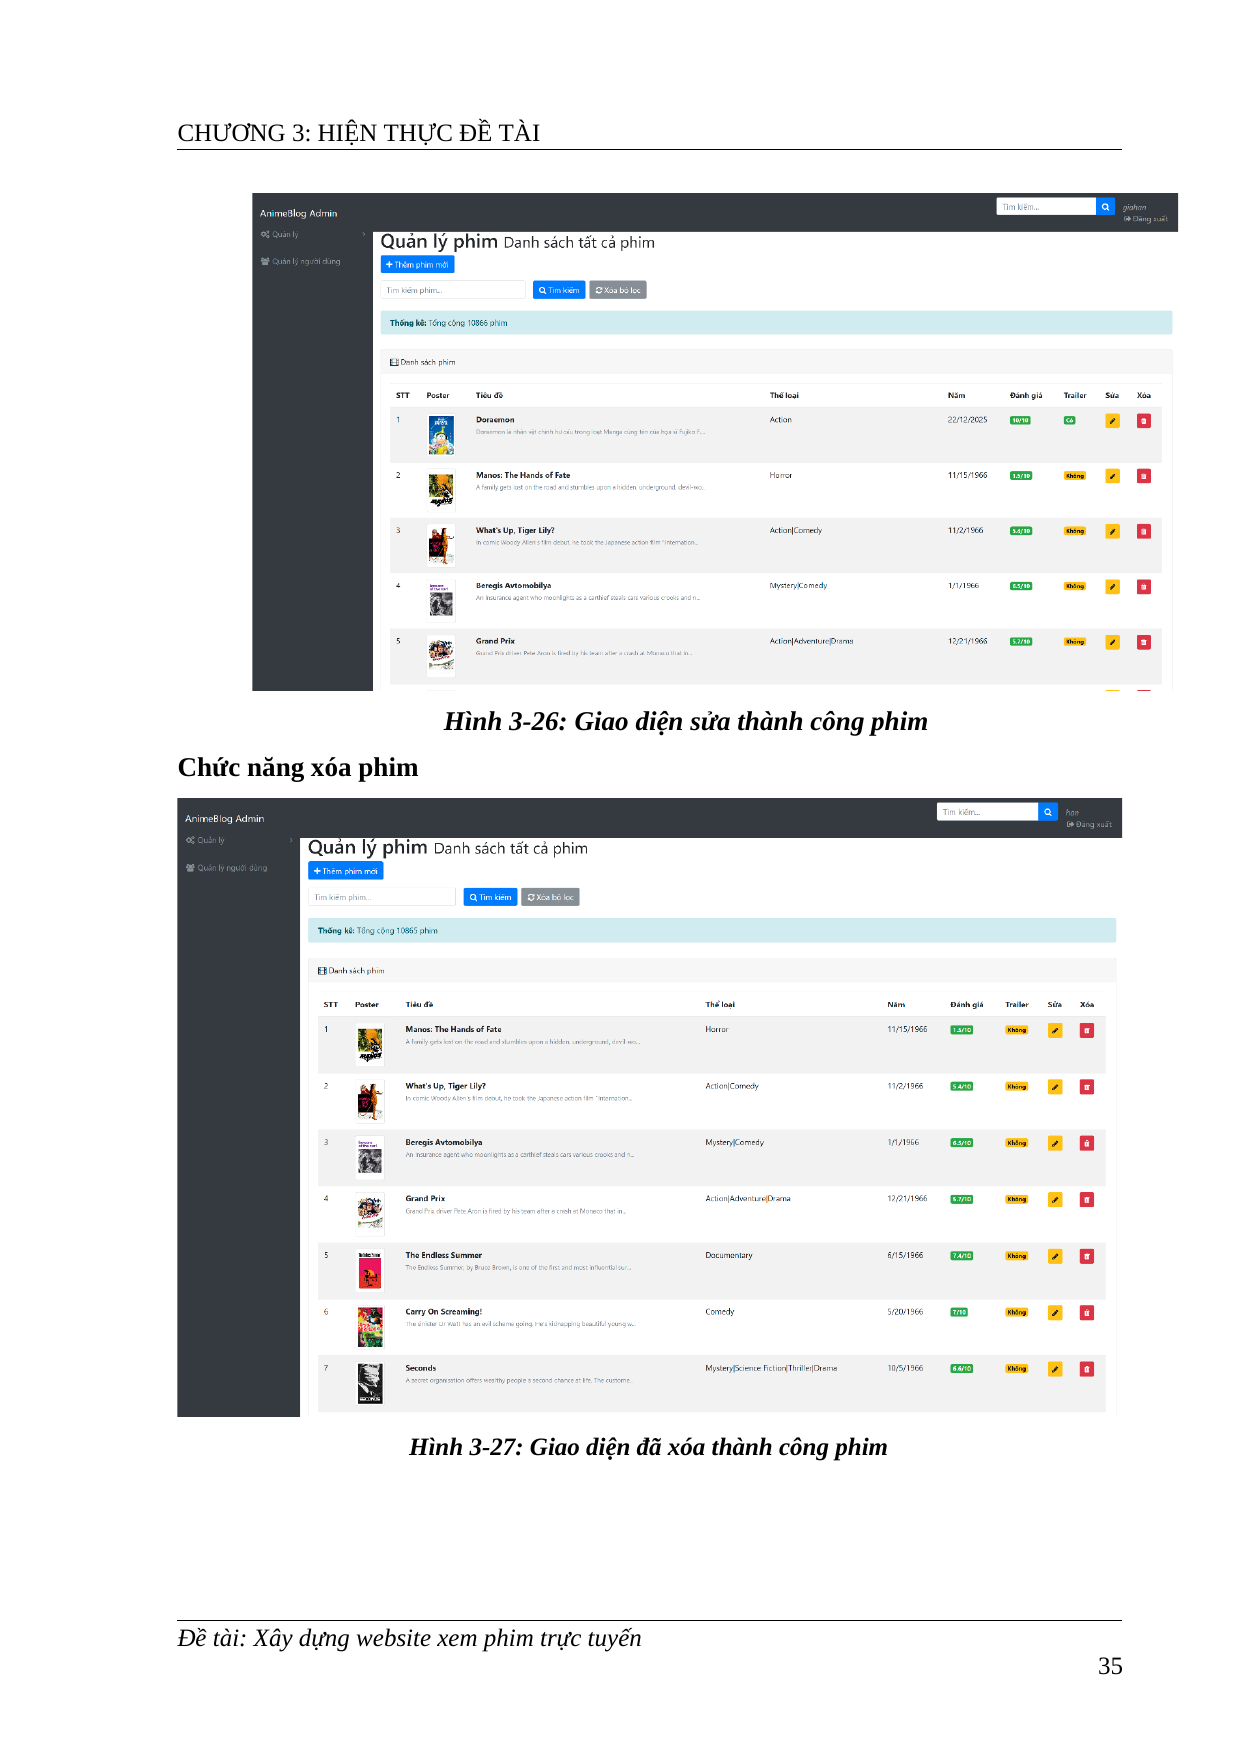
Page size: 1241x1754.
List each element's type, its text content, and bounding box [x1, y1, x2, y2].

picture [252, 193, 1179, 691]
text Hình 3-26: Giao diện sửa thành công phim [177, 705, 1122, 736]
text Hình 3-27: Giao diện đã xóa thành công phim [177, 1432, 1122, 1461]
text Chức năng xóa phim [177, 751, 1122, 783]
picture [177, 798, 1123, 1417]
